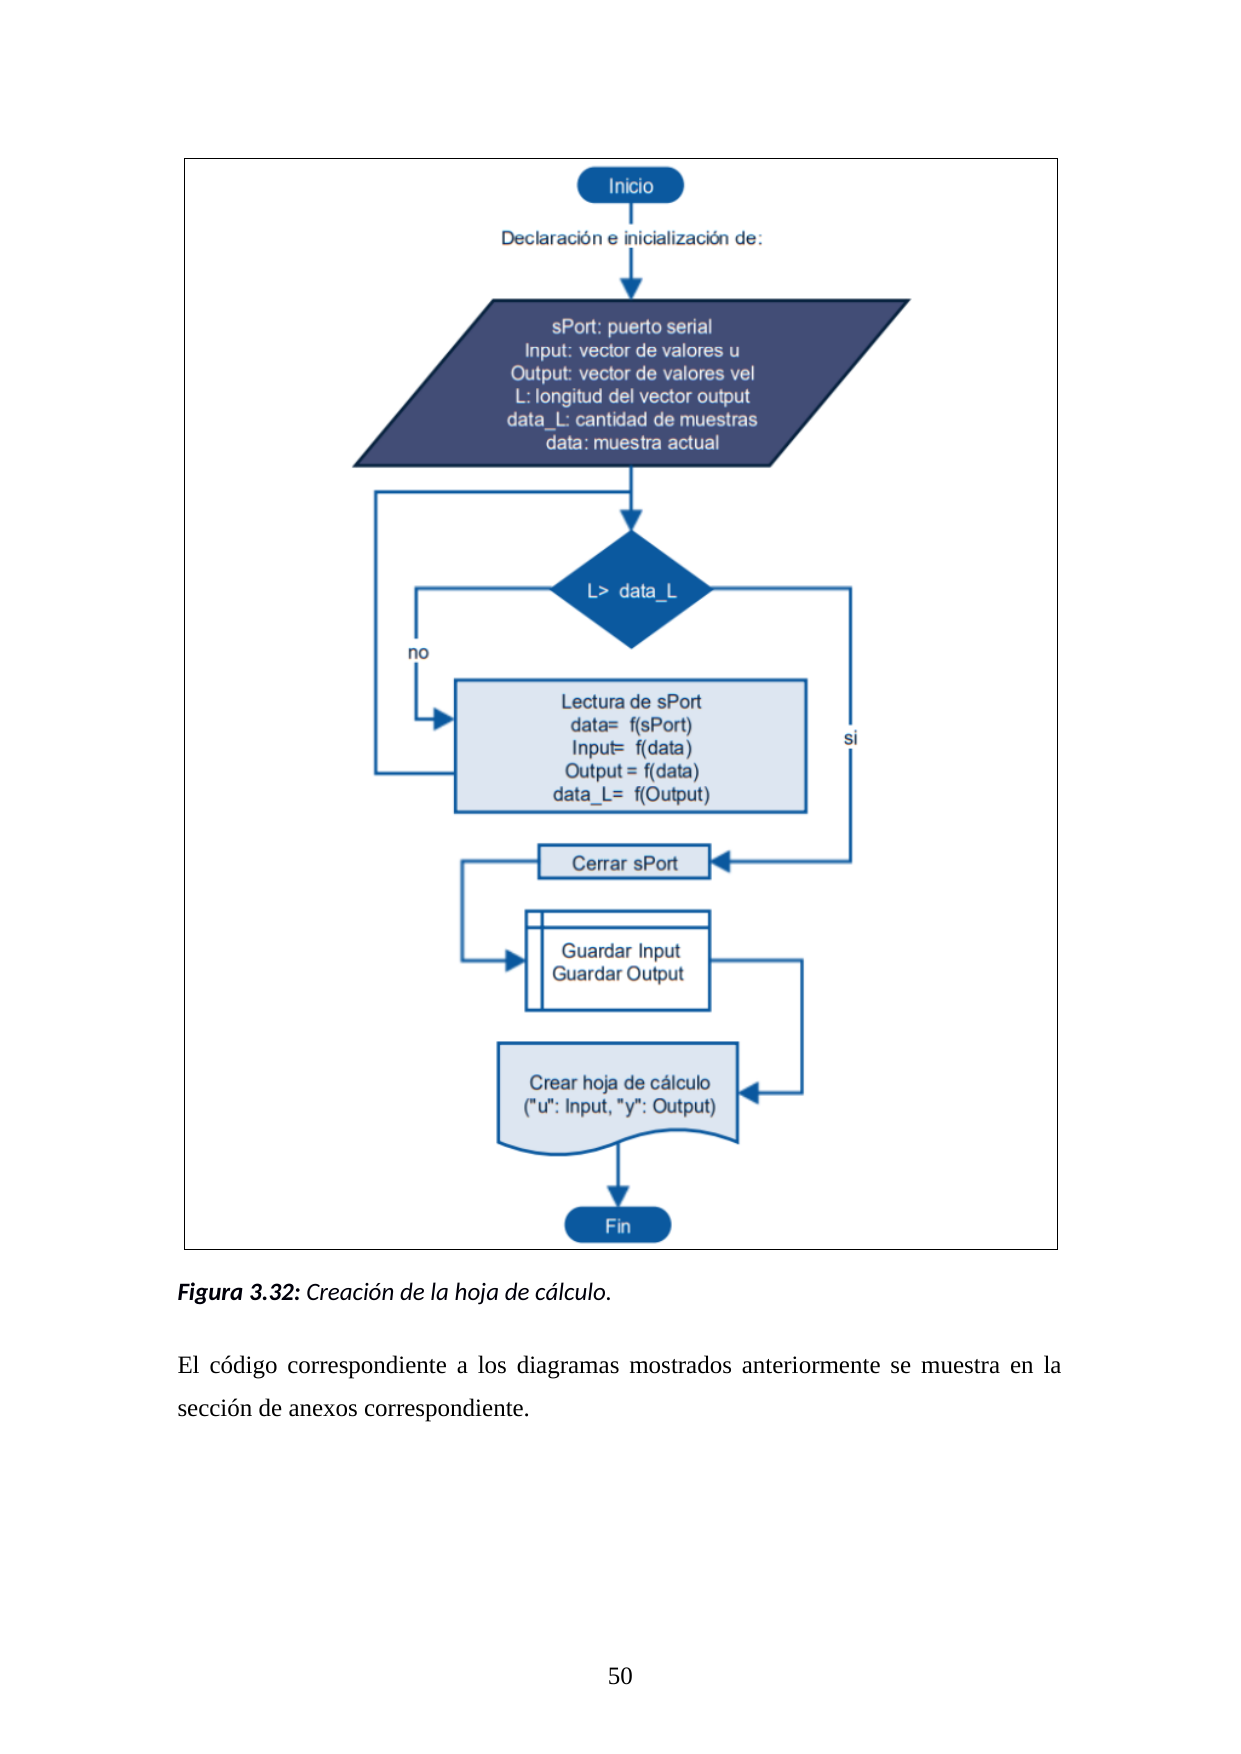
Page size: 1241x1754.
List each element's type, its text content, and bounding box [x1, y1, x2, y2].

text El código correspondiente a los diagramas mostrados anteriormente se muestra en la sección de anexos correspondiente. [177, 1350, 1063, 1422]
picture [185, 159, 1057, 1249]
